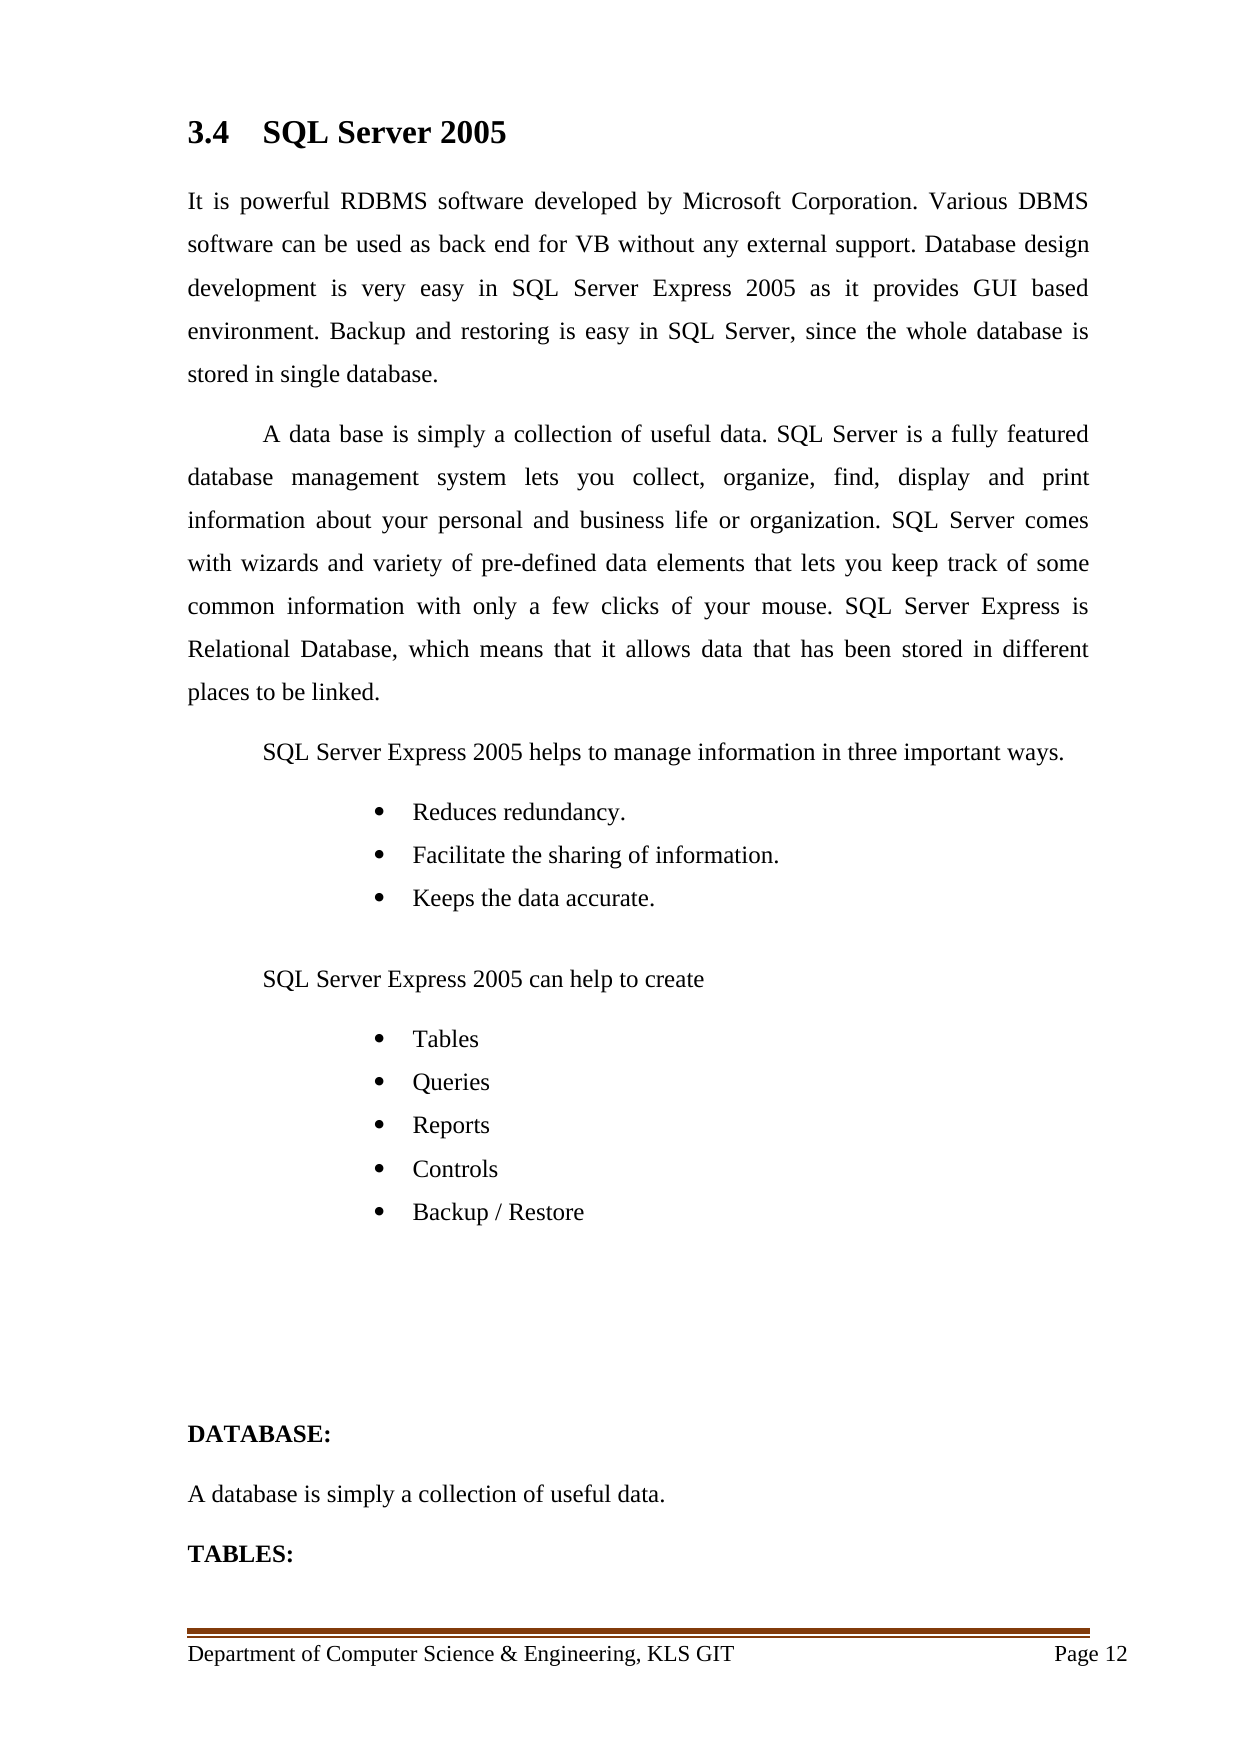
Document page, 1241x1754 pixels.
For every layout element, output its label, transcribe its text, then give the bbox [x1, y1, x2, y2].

list Backup / Restore [375, 1197, 1090, 1226]
list Keeps the data accurate. [375, 883, 1090, 912]
text A database is simply a collection of useful data. [187, 1479, 1090, 1508]
text A data base is simply a collection of useful data. SQL Server is a fully featured database management system lets you collect, organize, find, display and print information about your personal and business life or organization. SQL Server comes with wizards and variety of pre-defined data elements that lets you keep track of some common information with only a few clicks of your mouse. SQL Server Express is Relational Database, which means that it allows data that has been stored in different places to be linked. [187, 419, 1090, 706]
text SQL Server Express 2005 helps to manage information in three important ways. [187, 737, 1090, 766]
text It is powerful RDBMS software developed by Microsoft Corporation. Various DBMS software can be used as back end for VB without any external support. Database design development is very easy in SQL Server Express 2005 as it provides GUI based environment. Backup and restoring is easy in SQL Server, since the whole database is stored in single database. [187, 186, 1090, 388]
list Facilitate the sharing of information. [375, 840, 1090, 869]
text TABLES: [187, 1539, 1090, 1568]
text DATABASE: [187, 1419, 1090, 1448]
list Reports [375, 1111, 1090, 1139]
list Queries [375, 1067, 1090, 1096]
list Tables [375, 1024, 1090, 1053]
text SQL Server Express 2005 can help to create [187, 964, 1090, 993]
list Controls [375, 1154, 1090, 1182]
text 3.4 SQL Server 2005 [187, 112, 1090, 151]
list Reduces redundancy. [375, 797, 1090, 826]
